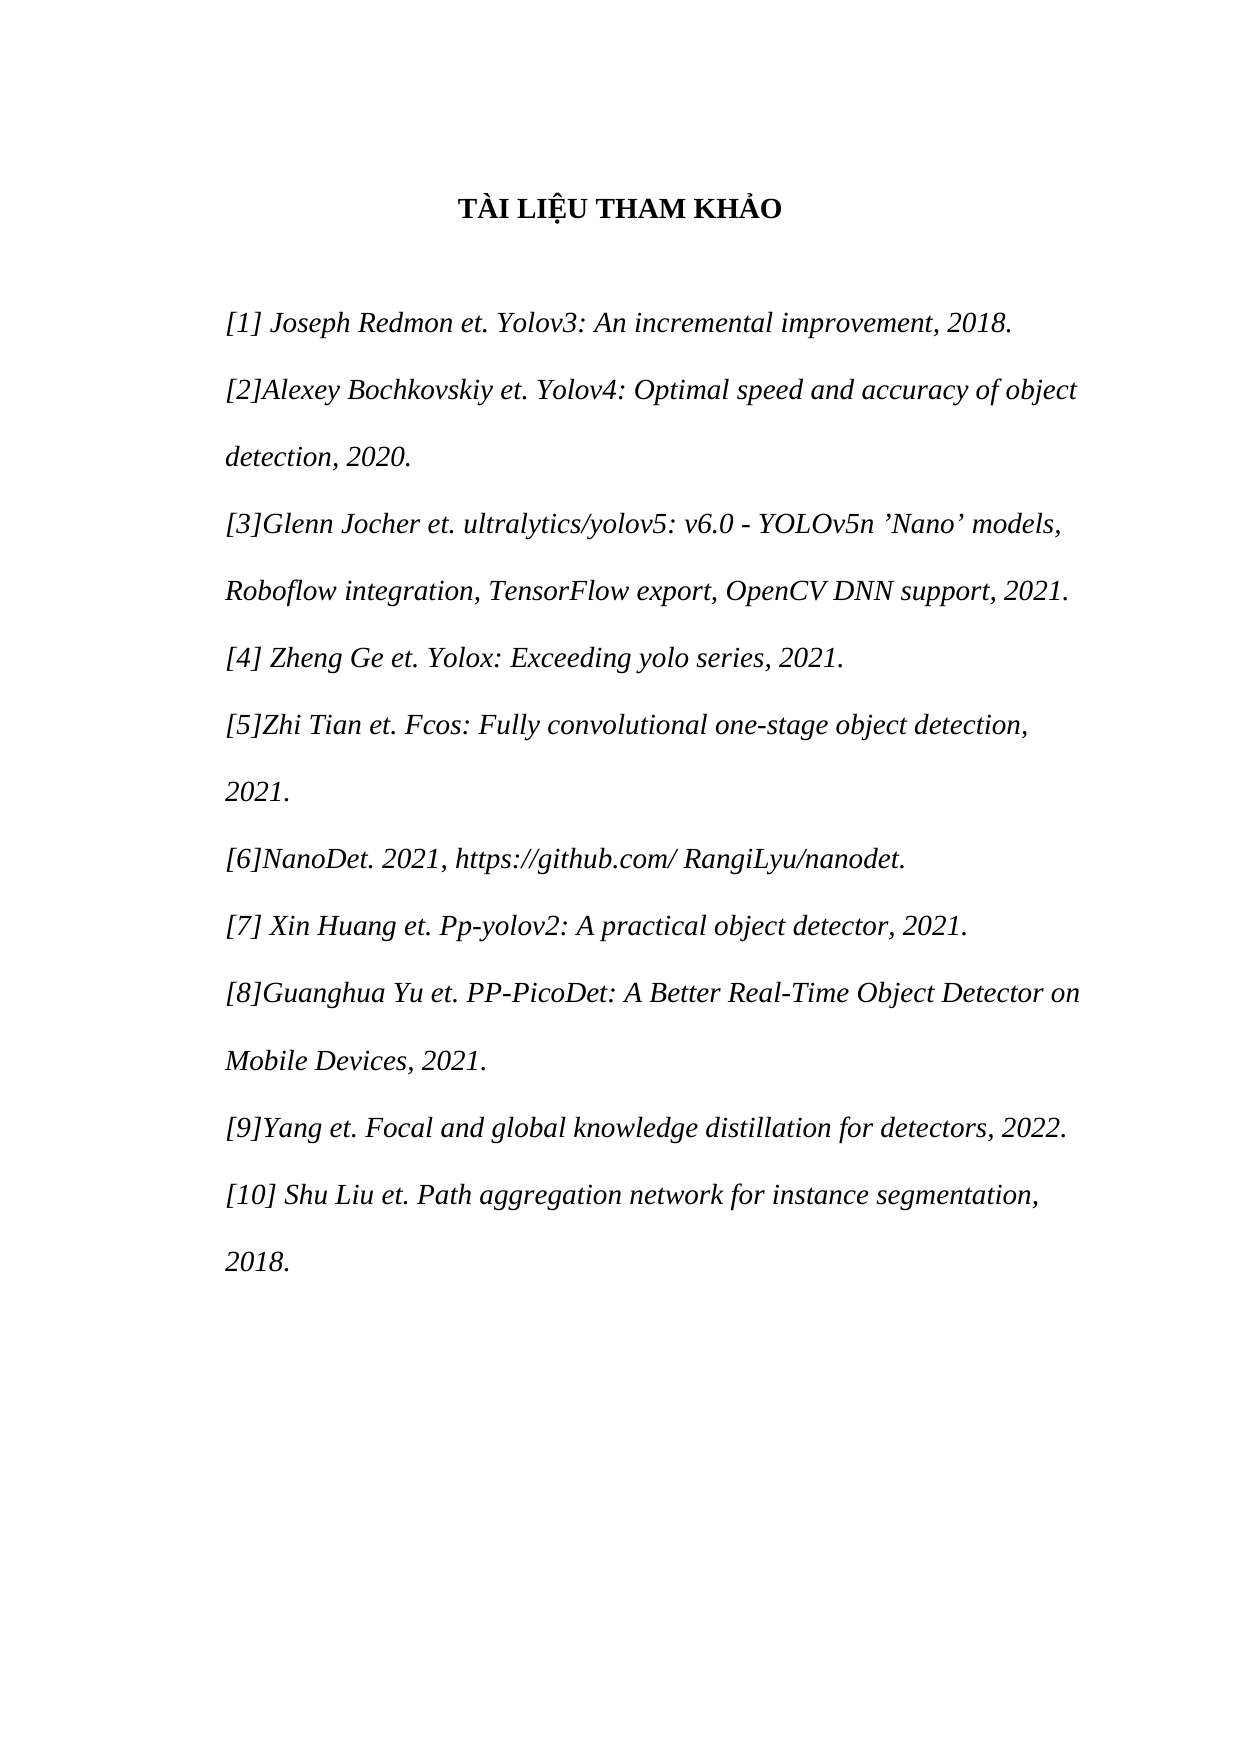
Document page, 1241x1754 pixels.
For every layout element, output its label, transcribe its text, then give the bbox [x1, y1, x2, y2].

text [2]Alexey Bochkovskiy et. Yolov4: Optimal speed and accuracy of object detection, 2020. [225, 372, 1090, 472]
text [3]Glenn Jocher et. ultralytics/yolov5: v6.0 - YOLOv5n ’Nano’ models, Roboflow integration, TensorFlow export, OpenCV DNN support, 2021. [225, 506, 1090, 607]
text [1] Joseph Redmon et. Yolov3: An incremental improvement, 2018. [225, 305, 1090, 338]
text [6]NanoDet. 2021, https://github.com/ RangiLyu/nanodet. [225, 841, 1090, 875]
text [8]Guanghua Yu et. PP-PicoDet: A Better Real-Time Object Detector on Mobile Devices, 2021. [225, 976, 1090, 1076]
text [7] Xin Huang et. Pp-yolov2: A practical object detector, 2021. [225, 908, 1090, 942]
text [10] Shu Liu et. Path aggregation network for instance segmentation, 2018. [225, 1177, 1090, 1277]
text [4] Zheng Ge et. Yolox: Exceeding yolo series, 2021. [225, 640, 1090, 674]
text [9]Yang et. Focal and global knowledge distillation for detectors, 2022. [225, 1110, 1090, 1143]
subtitle TÀI LIỆU THAM KHẢO [150, 192, 1090, 225]
text [5]Zhi Tian et. Fcos: Fully convolutional one-stage object detection, 2021. [225, 707, 1090, 808]
